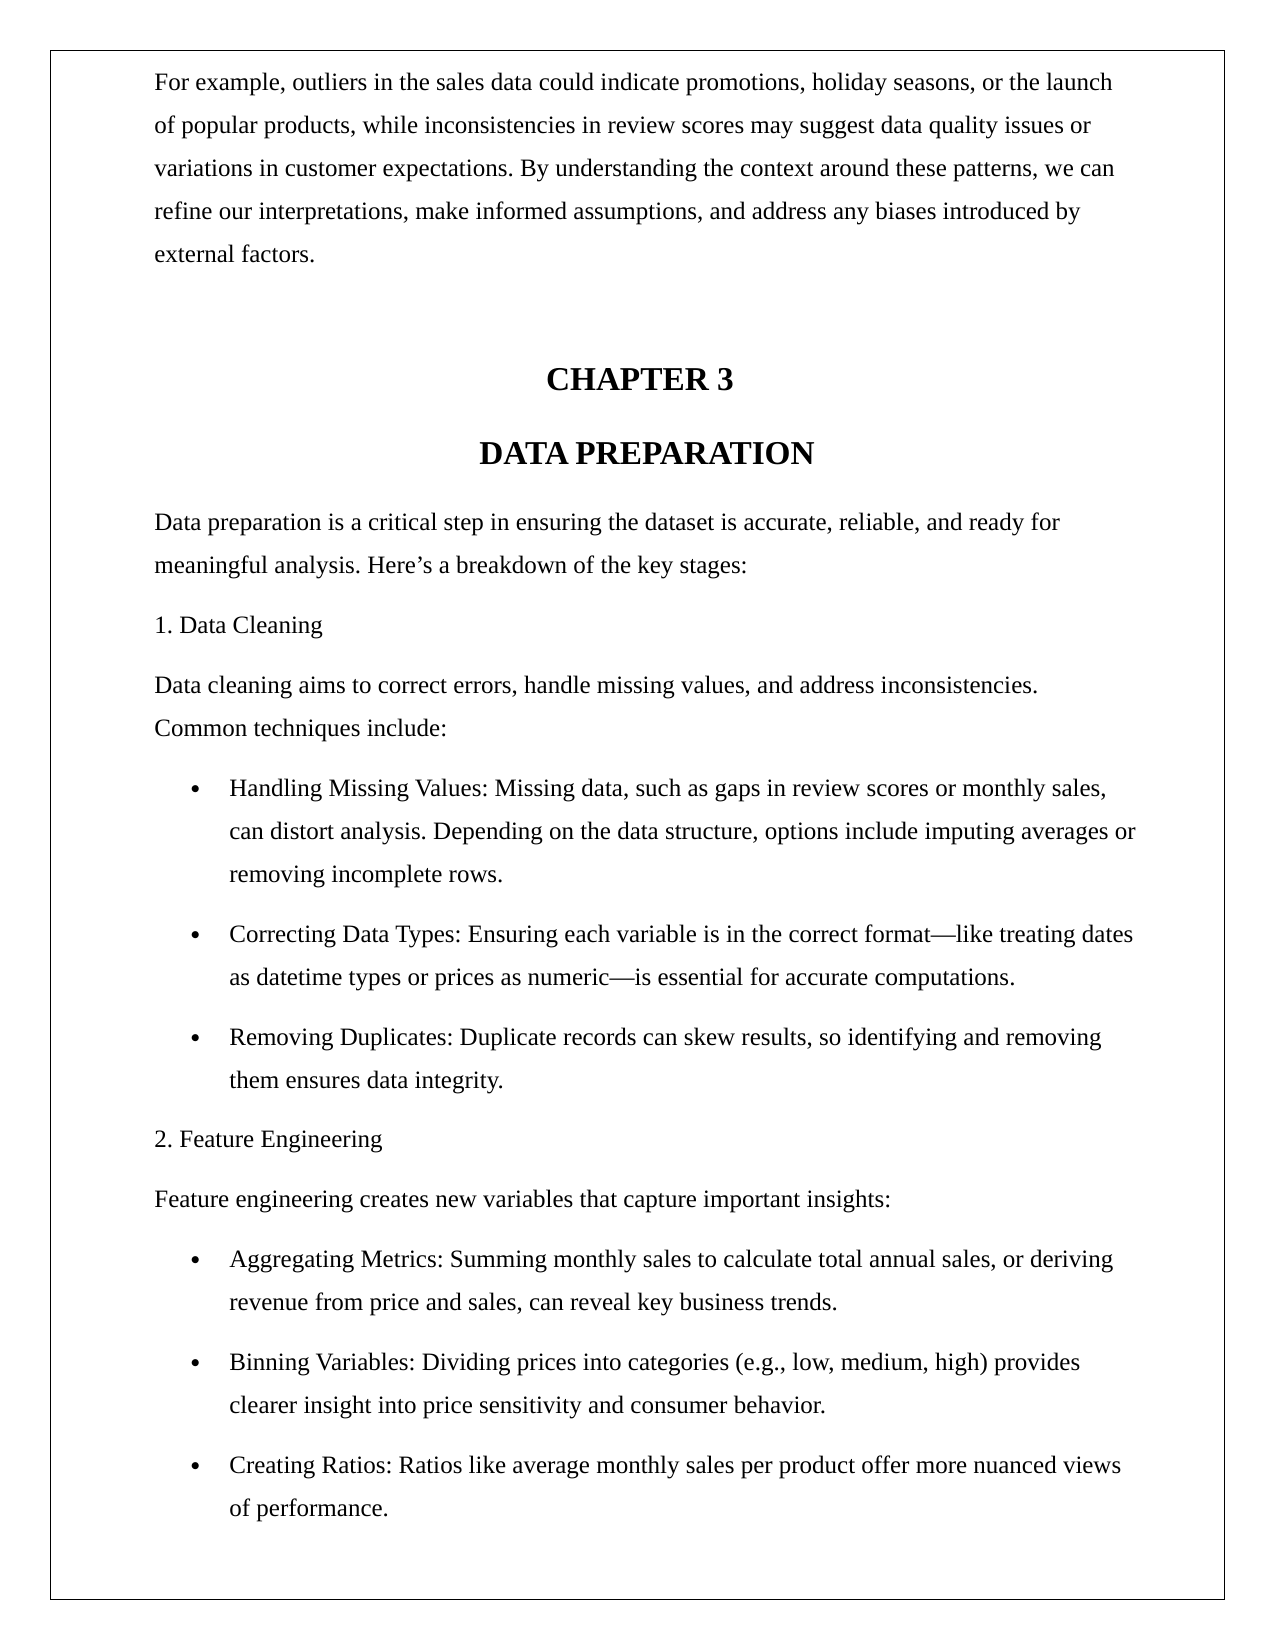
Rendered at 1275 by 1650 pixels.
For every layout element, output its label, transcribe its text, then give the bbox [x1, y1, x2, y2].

text Data preparation is a critical step in ensuring the dataset is accurate, reliable, and ready for meaningful analysis. Here’s a breakdown of the key stages: [154, 507, 1138, 579]
list Creating Ratios: Ratios like average monthly sales per product offer more nuanced views of performance. [192, 1450, 1138, 1522]
text CHAPTER 3 [154, 359, 1138, 397]
list Binning Variables: Dividing prices into categories (e.g., low, medium, high) provides clearer insight into price sensitivity and consumer behavior. [192, 1347, 1138, 1419]
text 2. Feature Engineering [154, 1124, 1138, 1153]
list Handling Missing Values: Missing data, such as gaps in review scores or monthly sales, can distort analysis. Depending on the data structure, options include imputing averages or removing incomplete rows. [192, 773, 1138, 888]
text Feature engineering creates new variables that capture important insights: [154, 1184, 1138, 1213]
text DATA PREPARATION [154, 433, 1138, 471]
list Correcting Data Types: Ensuring each variable is in the correct format—like treating dates as datetime types or prices as numeric—is essential for accurate computations. [192, 919, 1138, 991]
list Removing Duplicates: Duplicate records can skew results, so identifying and removing them ensures data integrity. [192, 1022, 1138, 1093]
text For example, outliers in the sales data could indicate promotions, holiday seasons, or the launch of popular products, while inconsistencies in review scores may suggest data quality issues or variations in customer expectations. By understanding the context around these patterns, we can refine our interpretations, make informed assumptions, and address any biases introduced by external factors. [154, 67, 1138, 268]
list Aggregating Metrics: Summing monthly sales to calculate total annual sales, or deriving revenue from price and sales, can reveal key business trends. [192, 1244, 1138, 1316]
text Data cleaning aims to correct errors, handle missing values, and address inconsistencies. Common techniques include: [154, 670, 1138, 742]
text 1. Data Cleaning [154, 610, 1138, 639]
